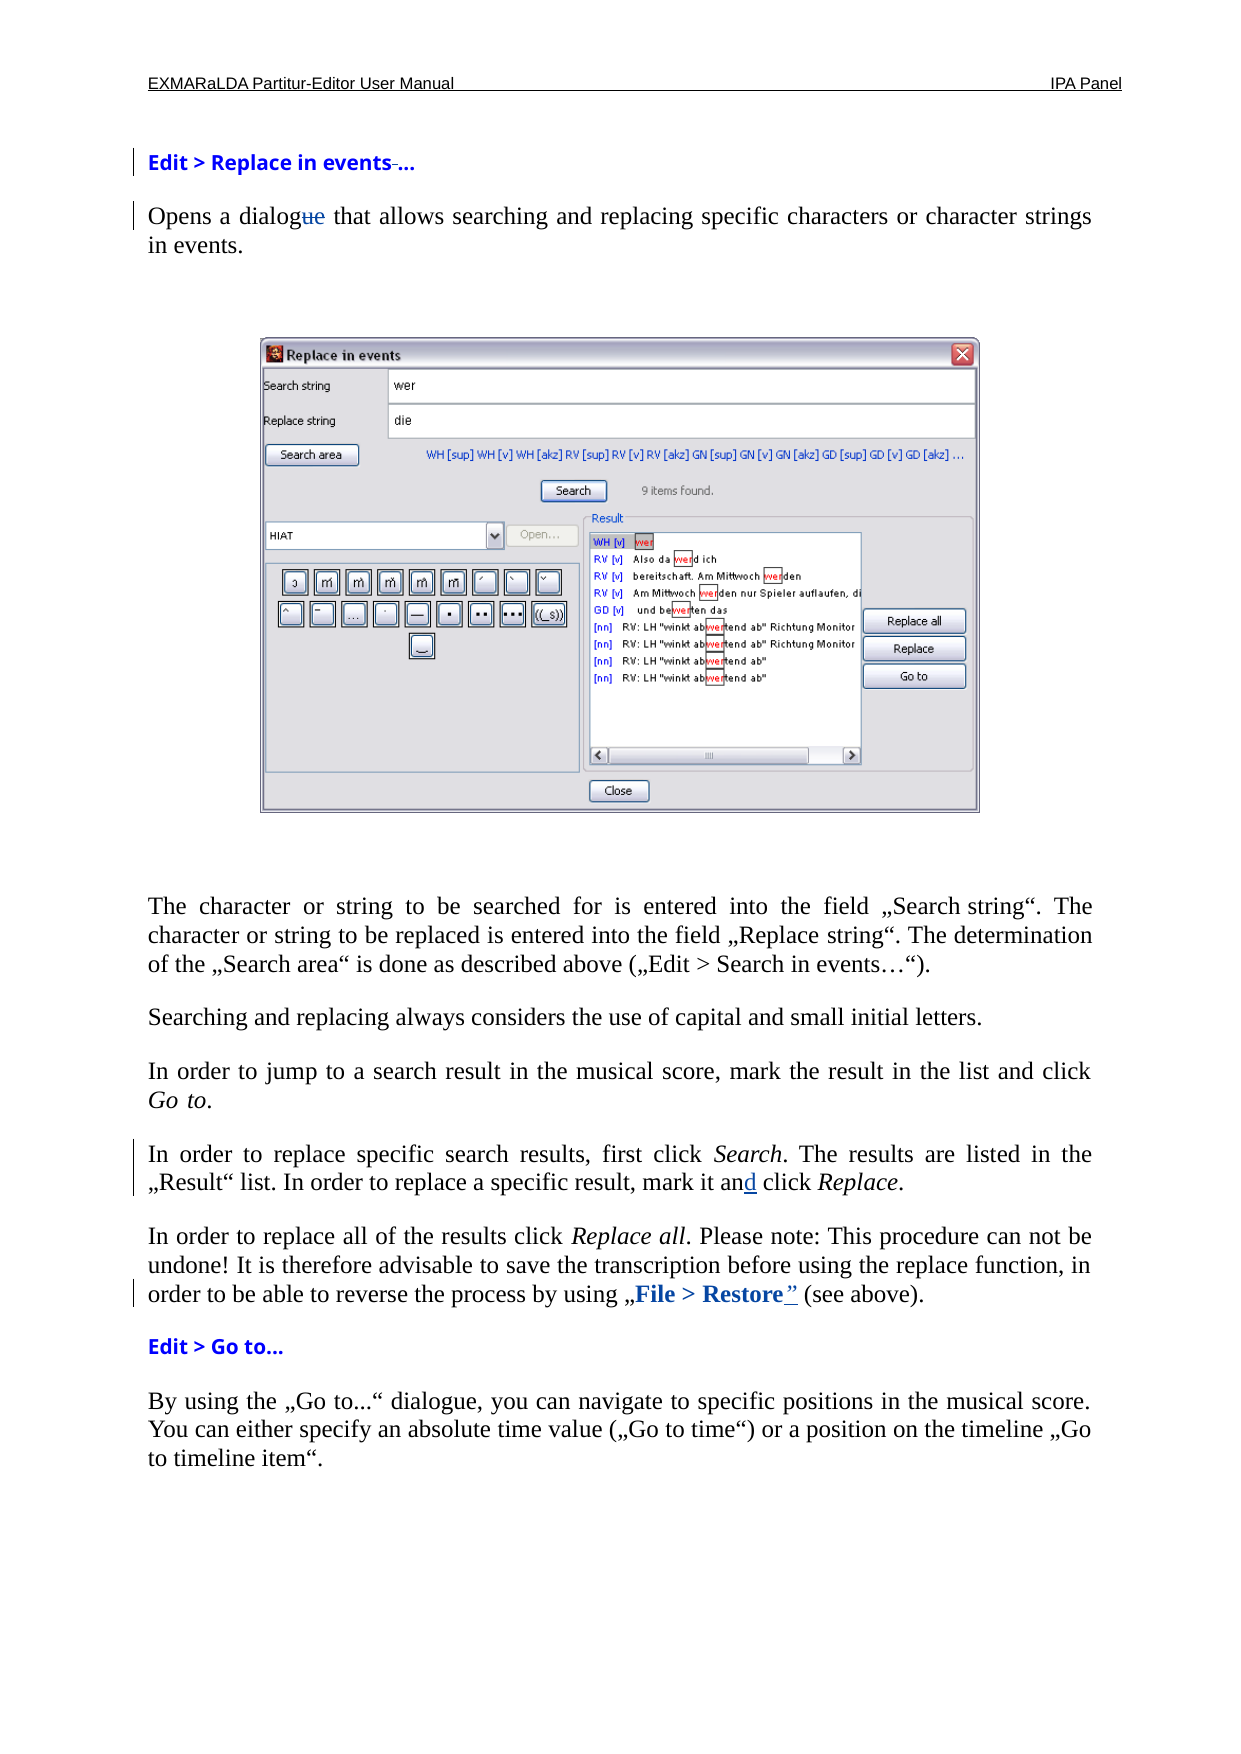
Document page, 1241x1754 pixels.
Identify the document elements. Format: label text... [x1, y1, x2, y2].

subtitle Edit > Replace in events... [148, 148, 1093, 176]
text Searching and replacing always considers the use of capital and small initial letters. [148, 1002, 1093, 1031]
picture [260, 337, 980, 813]
text In order to replace specific search results, first click Search. The results are listed in the„Result“ list. In order to replace a specific result, mark it an click Replace. [148, 1139, 1093, 1196]
text In order to replace all of the results click Replace all. Please note: This procedure can not be undone! It is therefore advisable to save the transcription before using the replace function, in order to be able to reverse the process by using „File > Restore (see above). [148, 1221, 1093, 1307]
text The character or string to be searched for is entered into the field „Search string“. The character or string to be replaced is entered into the field „Replace string“. The determination of the „Search area“ is done as described above („Edit > Search in events…“). [148, 891, 1093, 977]
subtitle Edit > Go to... [148, 1332, 1093, 1361]
text Opens a dialog that allows searching and replacing specific characters or character strings in events. [148, 201, 1093, 258]
text In order to jump to a search result in the musical score, mark the result in the list and click Go to. [148, 1056, 1093, 1114]
text By using the „Go to...“ dialogue, you can navigate to specific positions in the musical score. You can either specify an absolute time value („Go to time“) or a position on the timeline „Go to timeline item“. [148, 1386, 1093, 1472]
